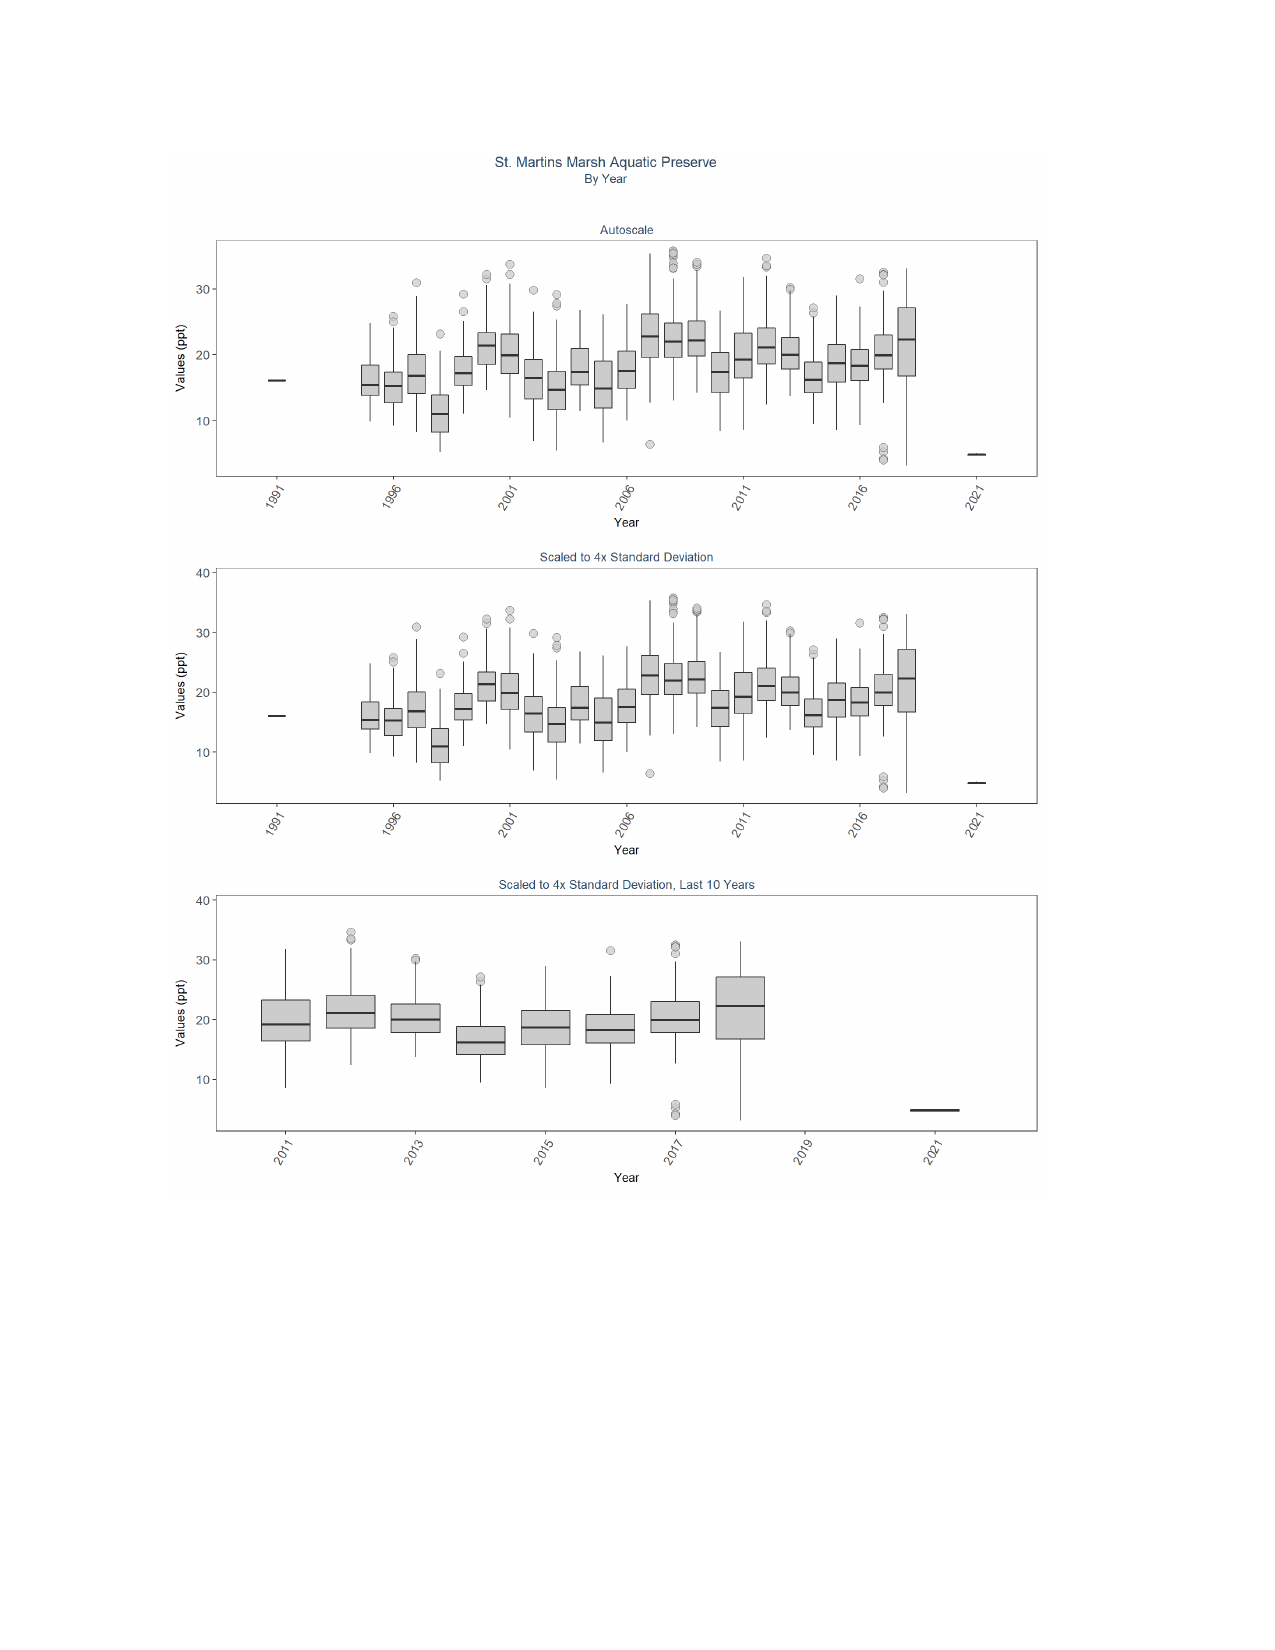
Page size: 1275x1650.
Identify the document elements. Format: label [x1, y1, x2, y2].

picture [168, 150, 1044, 1200]
